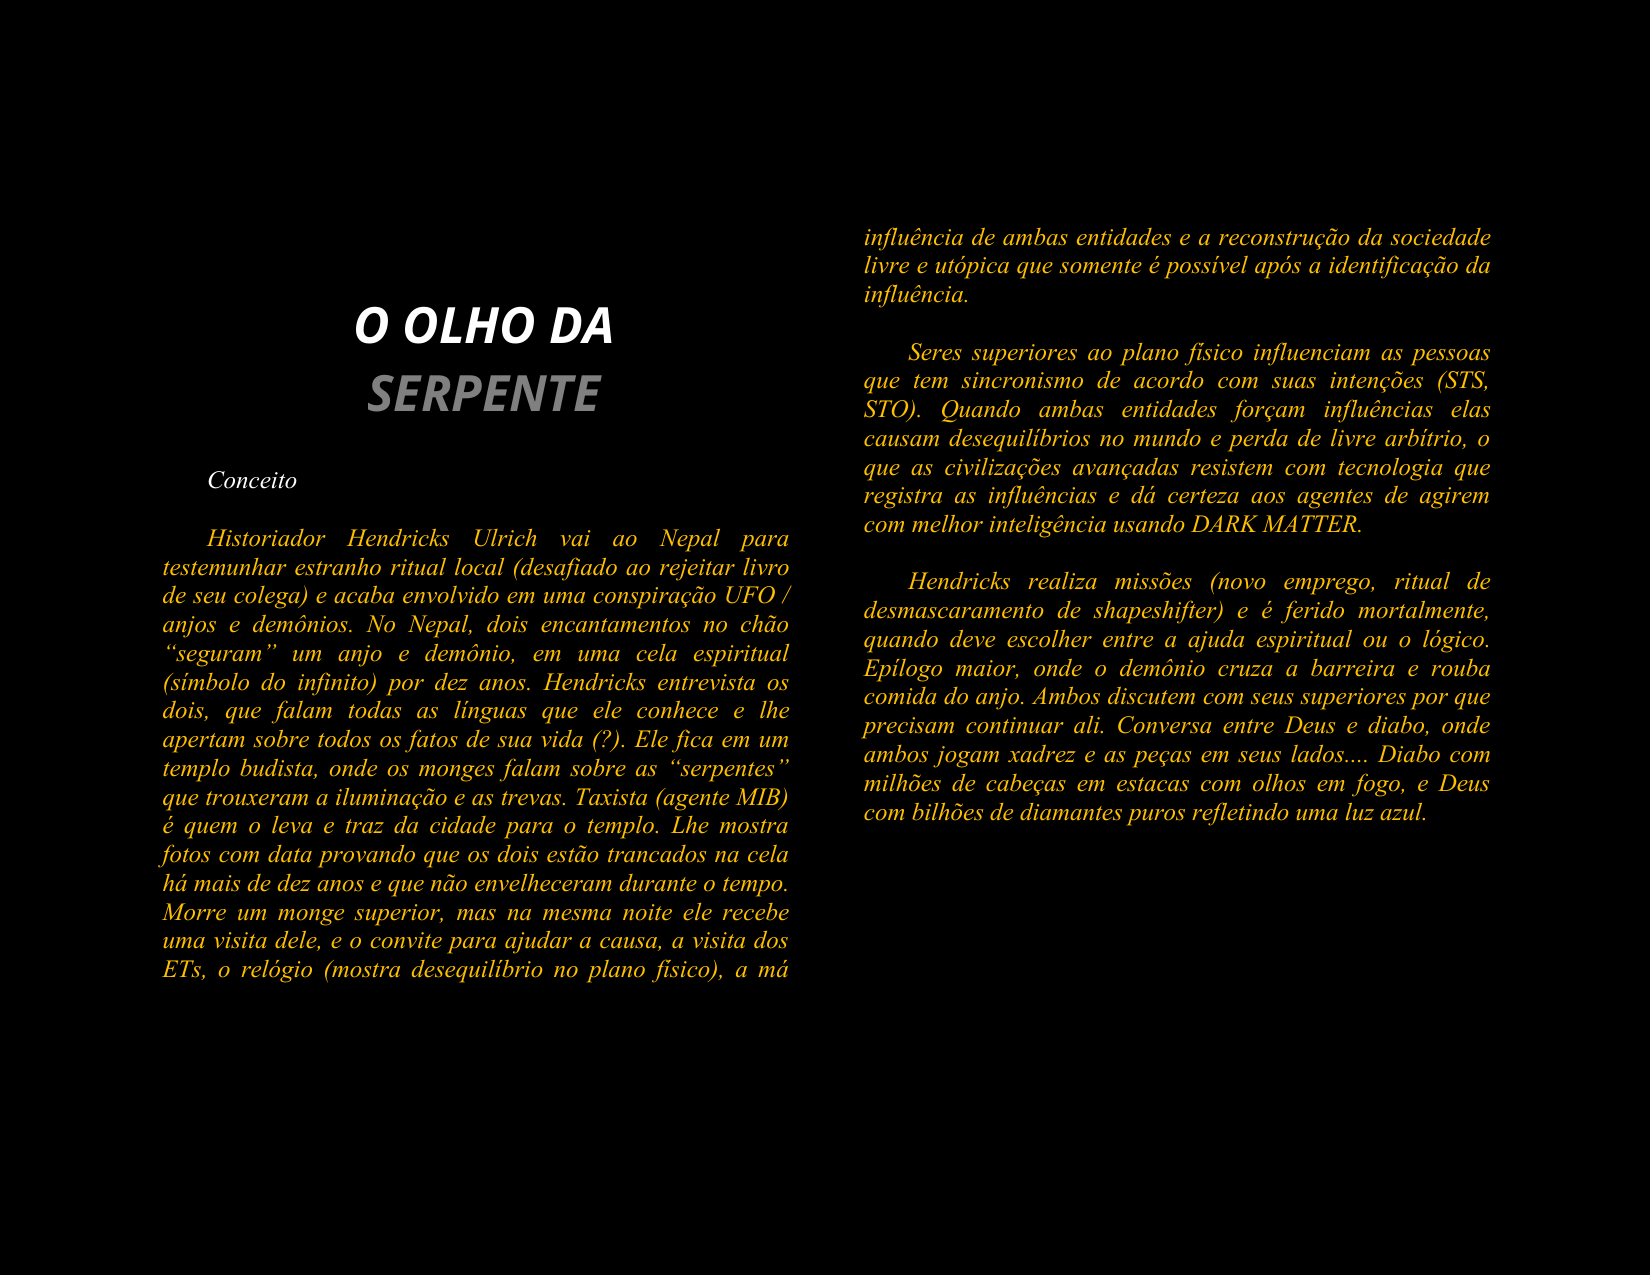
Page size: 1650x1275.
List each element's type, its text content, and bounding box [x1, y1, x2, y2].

text O OLHO DA [177, 290, 790, 358]
text Hendricks realiza missões (novo emprego, ritual de desmascaramento de shapeshifter) e é ferido mortalmente, quando deve escolher entre a ajuda espiritual ou o lógico. Epílogo maior, onde o demônio cruza a barreira e rouba comida do anjo. Ambos discutem com seus superiores por que precisam continuar ali. Conversa entre Deus e diabo, onde ambos jogam xadrez e as peças em seus lados.... Diabo com milhões de cabeças em estacas com olhos em fogo, e Deus com bilhões de diamantes puros refletindo uma luz azul. [864, 567, 1491, 825]
text Conceito [162, 466, 790, 494]
text SERPENTE [177, 358, 790, 426]
text Seres superiores ao plano físico influenciam as pessoas que tem sincronismo de acordo com suas intenções (STS, STO). Quando ambas entidades forçam influências elas causam desequilíbrios no mundo e perda de livre arbítrio, o que as civilizações avançadas resistem com tecnologia que registra as influências e dá certeza aos agentes de agirem com melhor inteligência usando DARK MATTER. [864, 337, 1491, 538]
text Historiador Hendricks Ulrich vai ao Nepal para testemunhar estranho ritual local (desafiado ao rejeitar livro de seu colega) e acaba envolvido em uma conspiração UFO / anjos e demônios. No Nepal, dois encantamentos no chão “seguram” um anjo e demônio, em uma cela espiritual (símbolo do infinito) por dez anos. Hendricks entrevista os dois, que falam todas as línguas que ele conhece e lhe apertam sobre todos os fatos de sua vida (?). Ele fica em um templo budista, onde os monges falam sobre as “serpentes” que trouxeram a iluminação e as trevas. Taxista (agente MIB) é quem o leva e traz da cidade para o templo. Lhe mostra fotos com data provando que os dois estão trancados na cela há mais de dez anos e que não envelheceram durante o tempo. Morre um monge superior, mas na mesma noite ele recebe uma visita dele, e o convite para ajudar a causa, a visita dos ETs, o relógio (mostra desequilíbrio no plano físico), a má influência de ambas entidades e a reconstrução da sociedade livre e utópica que somente é possível após a identificação da influência. [162, 523, 790, 983]
